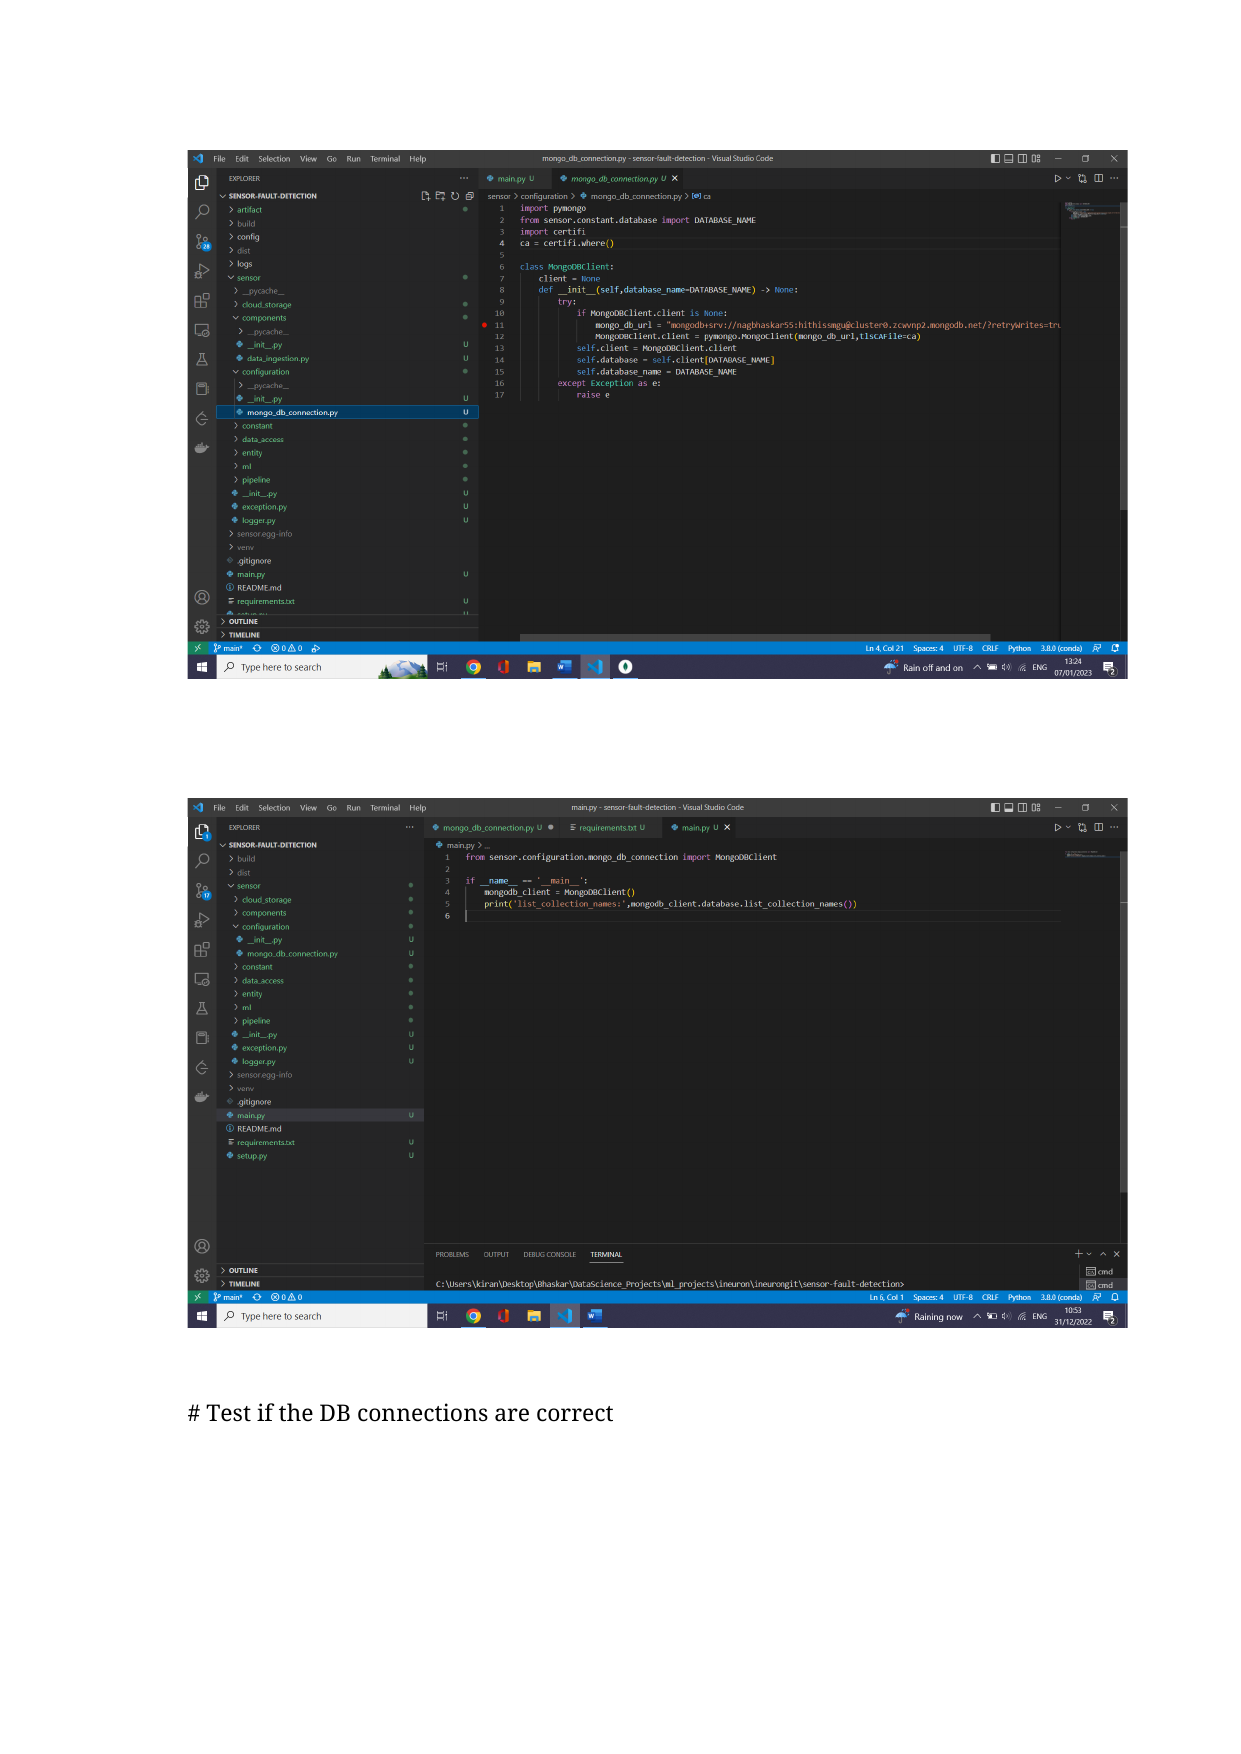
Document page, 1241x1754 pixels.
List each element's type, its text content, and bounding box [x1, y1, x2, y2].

text # Test if the DB connections are correct [187, 1397, 1090, 1428]
picture [187, 150, 1128, 679]
picture [187, 798, 1128, 1328]
